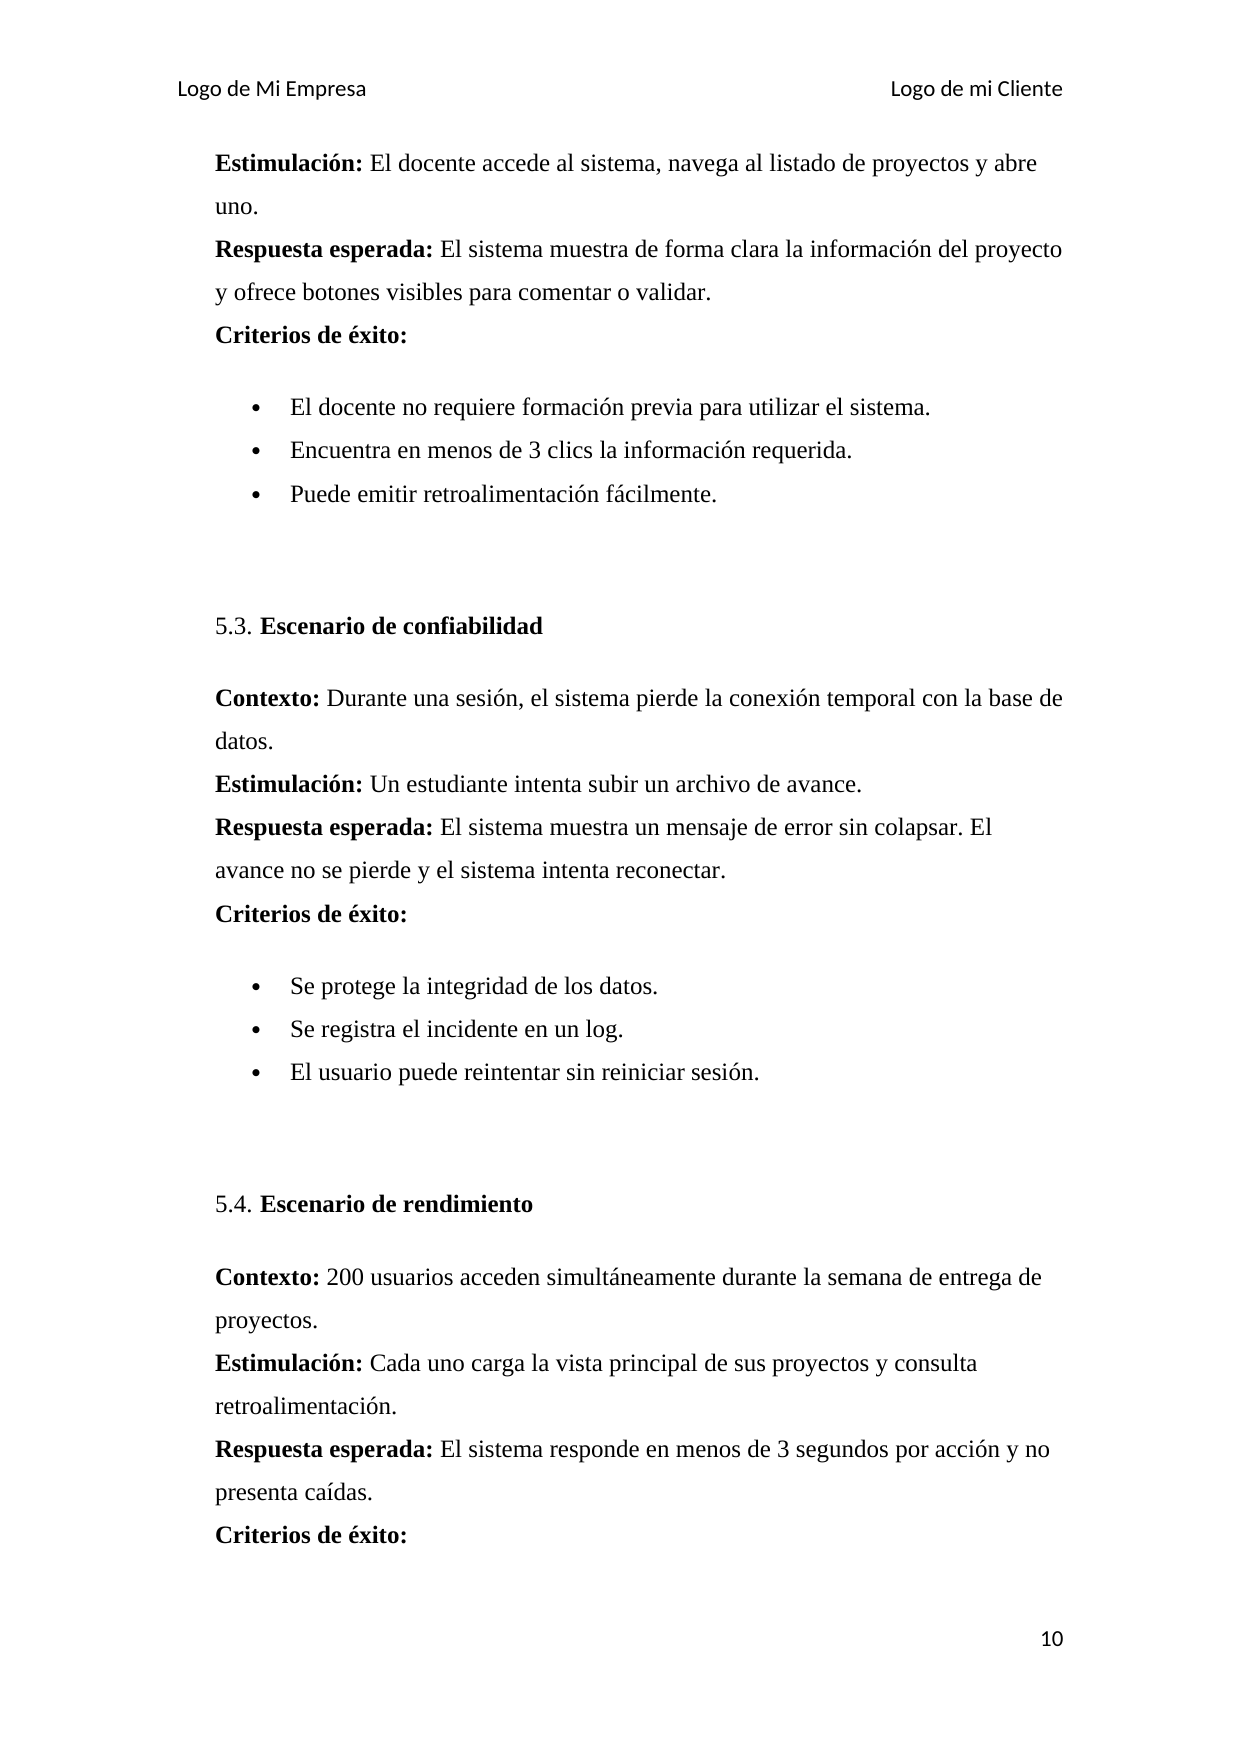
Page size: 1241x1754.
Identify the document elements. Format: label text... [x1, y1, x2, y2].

list El usuario puede reintentar sin reiniciar sesión. [252, 1057, 1063, 1086]
list Encuentra en menos de 3 clics la información requerida. [252, 436, 1063, 464]
text Contexto: 200 usuarios acceden simultáneamente durante la semana de entrega de proyectos. Estimulación: Cada uno carga la vista principal de sus proyectos y consulta retroalimentación. Respuesta esperada: El sistema responde en menos de 3 segundos por acción y no presenta caídas. Criterios de éxito: [215, 1262, 1063, 1549]
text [215, 148, 1063, 349]
text Escenario de confiabilidad [215, 611, 1063, 639]
list Puede emitir retroalimentación fácilmente. [252, 479, 1063, 507]
text Contexto: Durante una sesión, el sistema pierde la conexión temporal con la base de datos. Estimulación: Un estudiante intenta subir un archivo de avance. Respuesta esperada: El sistema muestra un mensaje de error sin colapsar. El avance no se pierde y el sistema intenta reconectar. Criterios de éxito: [215, 683, 1063, 927]
list Se registra el incidente en un log. [252, 1014, 1063, 1043]
text Escenario de rendimiento [215, 1189, 1063, 1218]
list El docente no requiere formación previa para utilizar el sistema. [252, 392, 1063, 421]
list Se protege la integridad de los datos. [252, 971, 1063, 1000]
